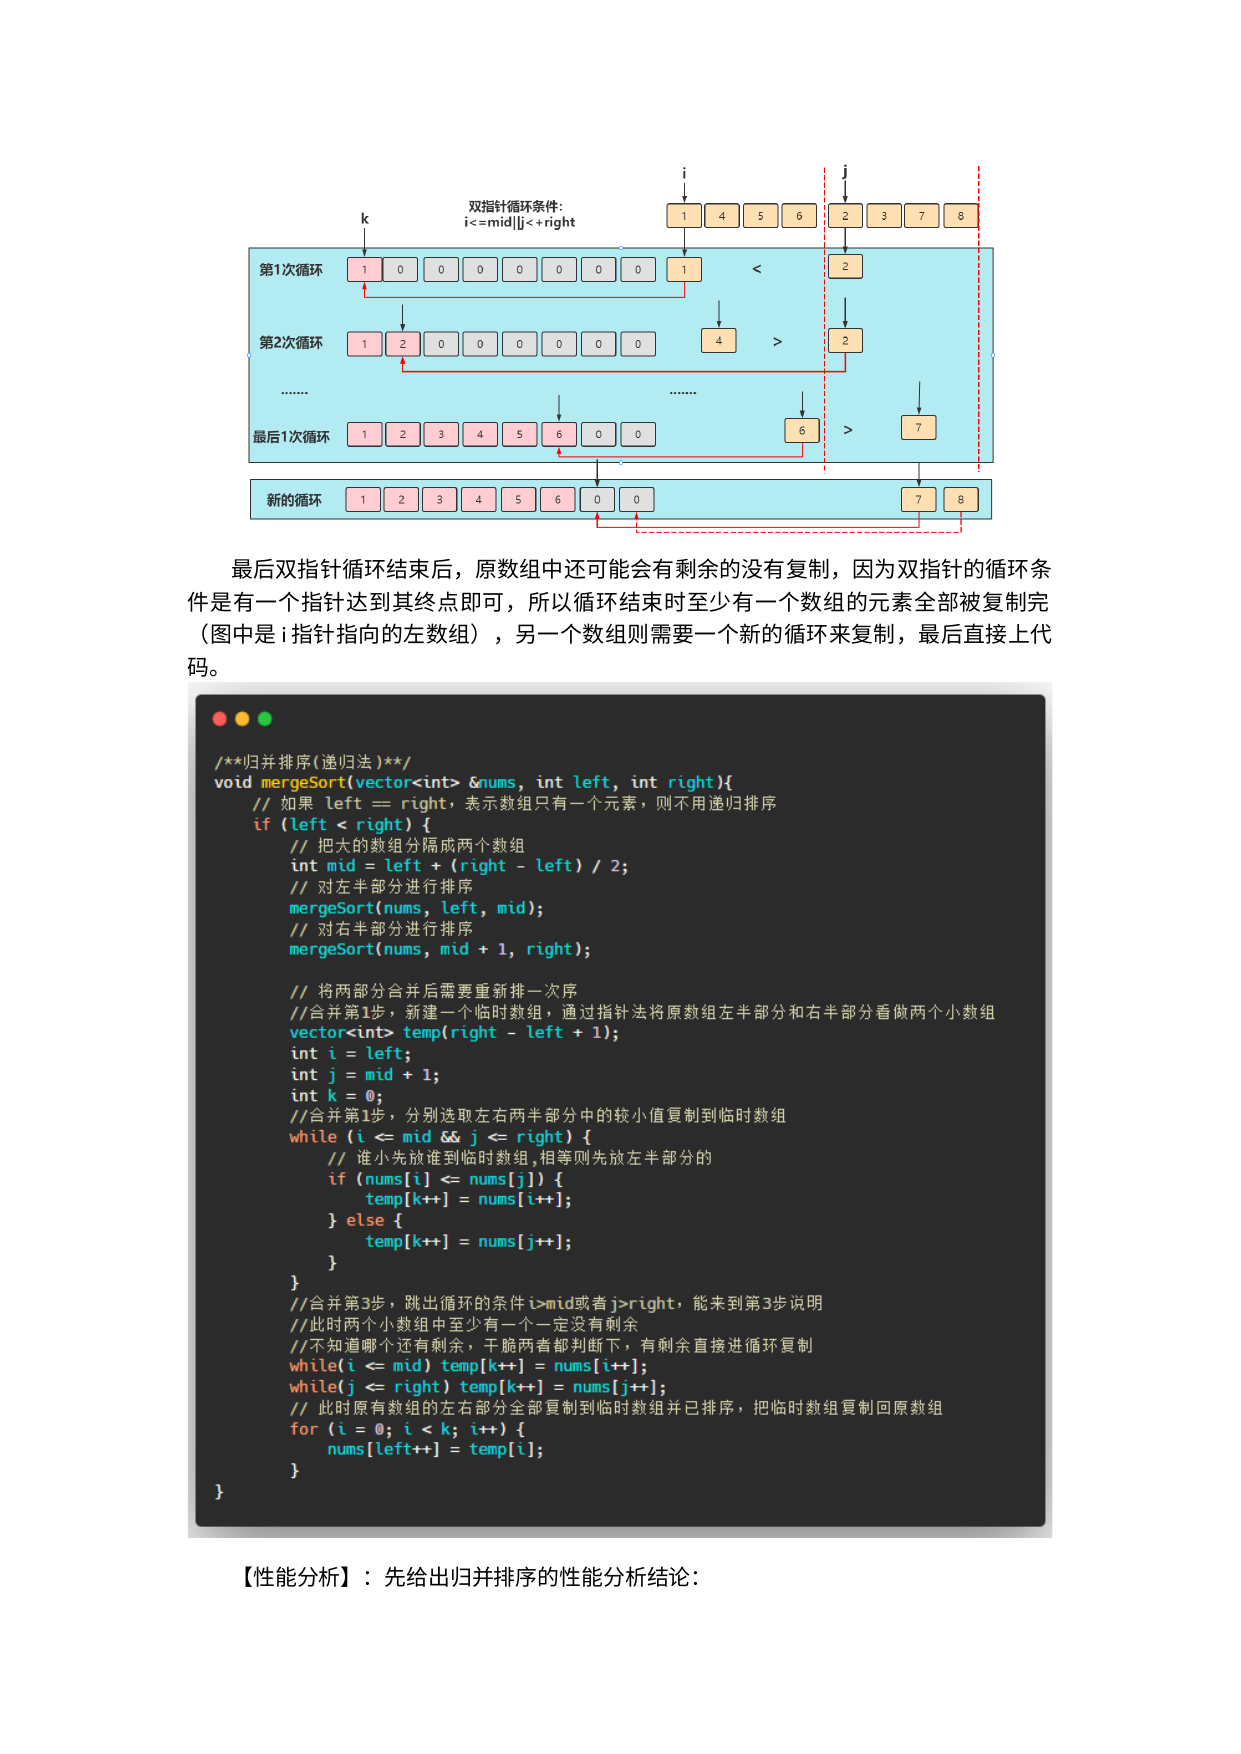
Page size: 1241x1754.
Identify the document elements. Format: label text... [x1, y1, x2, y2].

picture [244, 162, 996, 539]
text 最后双指针循环结束后，原数组中还可能会有剩余的没有复制，因为双指针的循环条件是有一个指针达到其终点即可，所以循环结束时至少有一个数组的元素全部被复制完（图中是i指针指向的左数组），另一个数组则需要一个新的循环来复制，最后直接上代码。 [187, 552, 1053, 682]
text 【性能分析】：先给出归并排序的性能分析结论： [187, 1559, 1053, 1592]
picture [187, 682, 1053, 1538]
